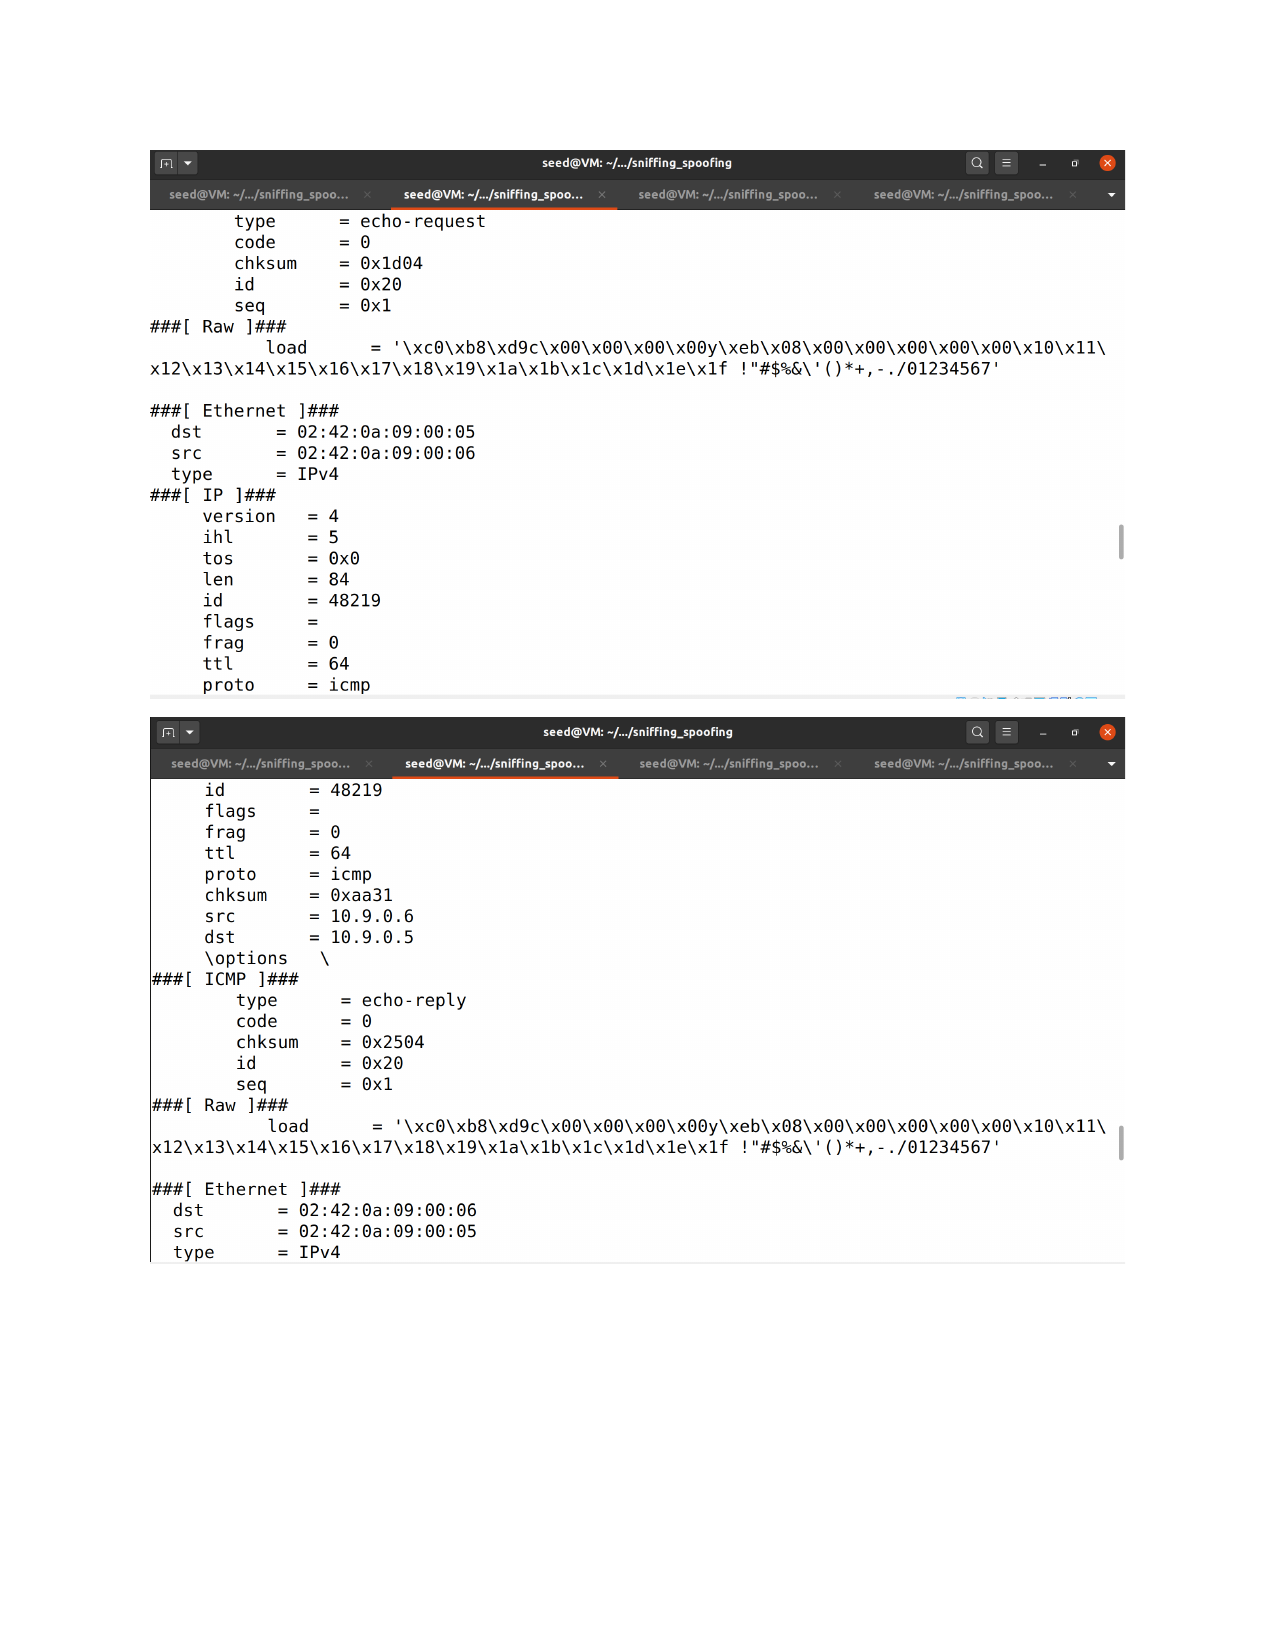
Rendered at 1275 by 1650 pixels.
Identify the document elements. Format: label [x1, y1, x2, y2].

picture [150, 150, 1125, 699]
picture [150, 717, 1125, 1264]
